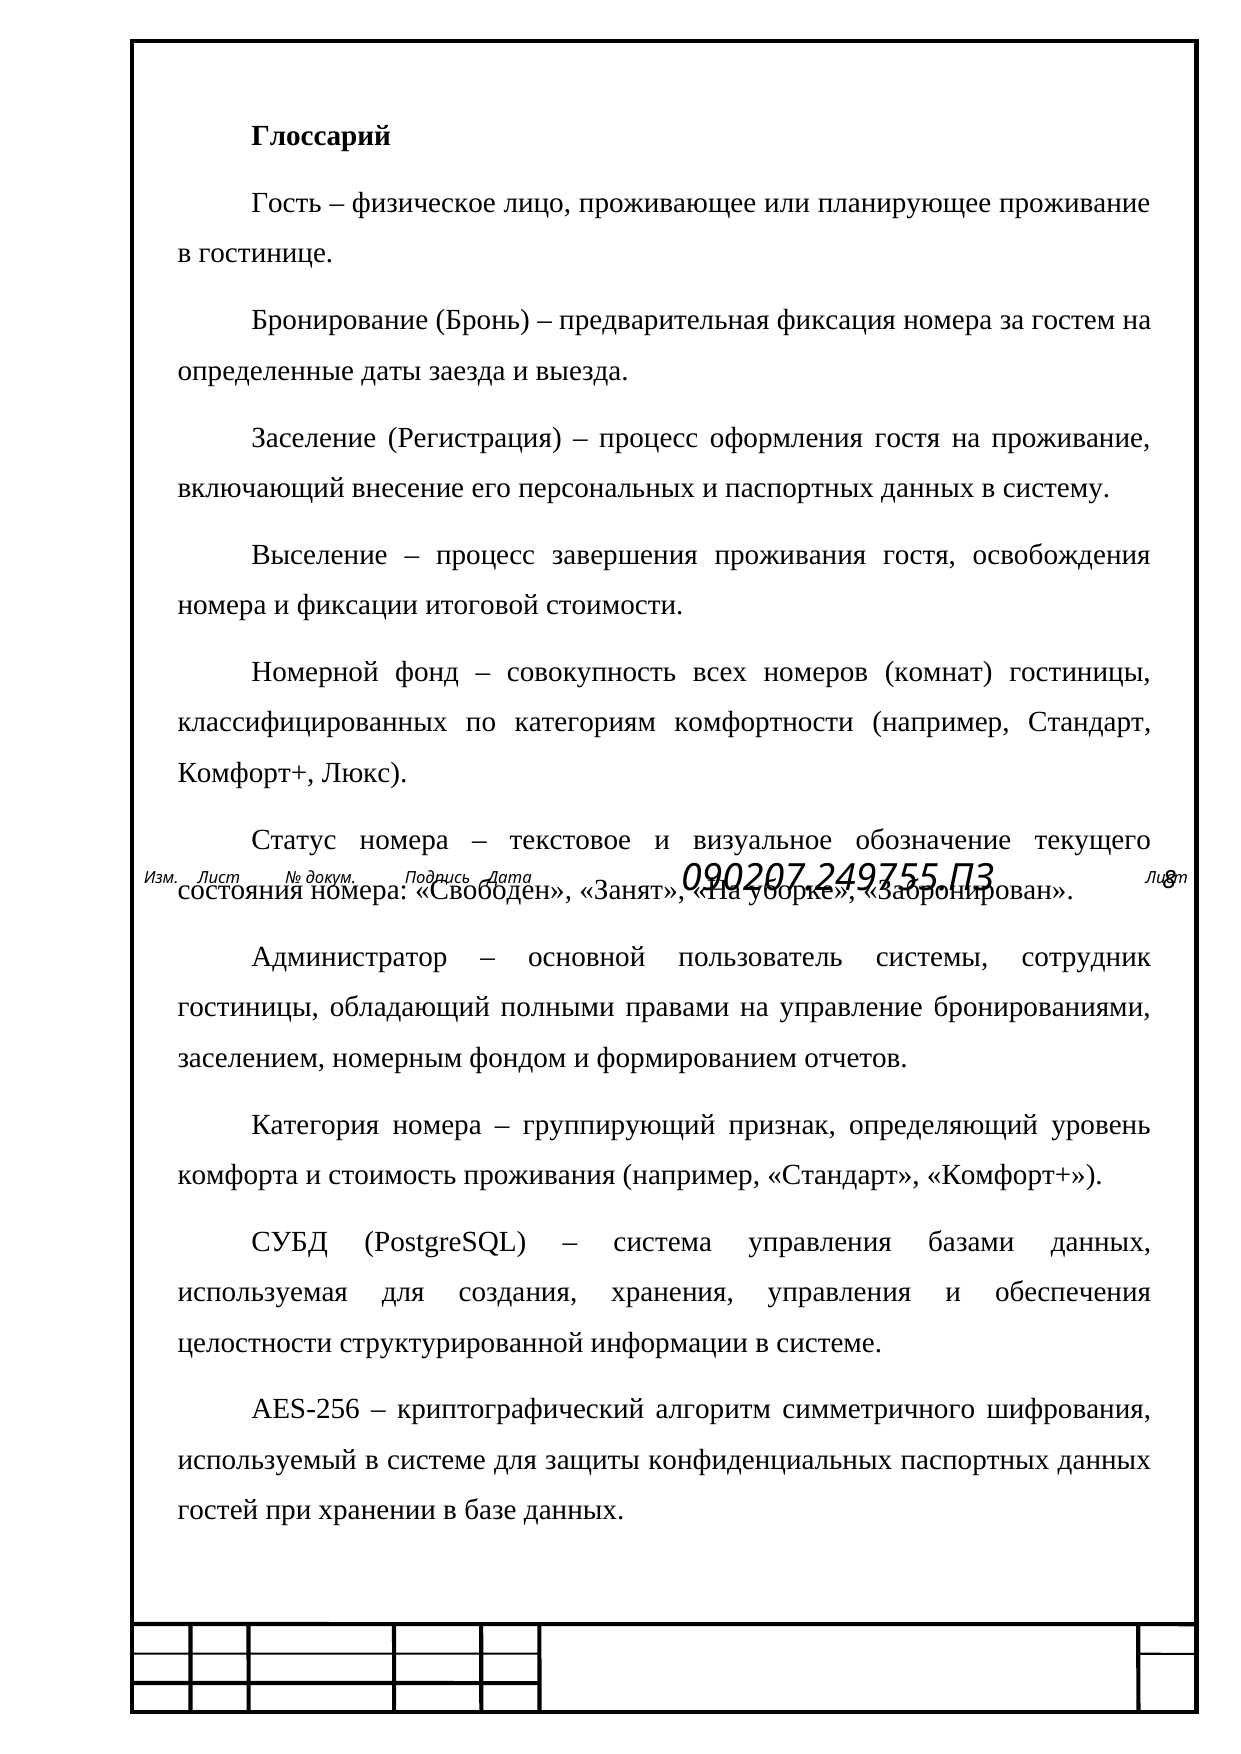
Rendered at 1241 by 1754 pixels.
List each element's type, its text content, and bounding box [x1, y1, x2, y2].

text Выселение – процесс завершения проживания гостя, освобождения номера и фиксации итоговой стоимости. [177, 537, 1152, 621]
text AES-256 – криптографический алгоритм симметричного шифрования, используемый в системе для защиты конфиденциальных паспортных данных гостей при хранении в базе данных. [177, 1392, 1152, 1526]
text Заселение (Регистрация) – процесс оформления гостя на проживание, включающий внесение его персональных и паспортных данных в систему. [177, 420, 1152, 503]
text Категория номера – группирующий признак, определяющий уровень комфорта и стоимость проживания (например, «Стандарт», «Комфорт+»). [177, 1107, 1152, 1191]
text Гость – физическое лицо, проживающее или планирующее проживание в гостинице. [177, 185, 1152, 269]
text Статус номера – текстовое и визуальное обозначение текущего состояния номера: «Свободен», «Занят», «На уборке», «Забронирован». [177, 822, 1152, 906]
text Глоссарий [177, 118, 1152, 152]
text Бронирование (Бронь) – предварительная фиксация номера за гостем на определенные даты заезда и выезда. [177, 302, 1152, 386]
text Администратор – основной пользователь системы, сотрудник гостиницы, обладающий полными правами на управление бронированиями, заселением, номерным фондом и формированием отчетов. [177, 939, 1152, 1073]
text Номерной фонд – совокупность всех номеров (комнат) гостиницы, классифицированных по категориям комфортности (например, Стандарт, Комфорт+, Люкс). [177, 654, 1152, 788]
text СУБД (PostgreSQL) – система управления базами данных, используемая для создания, хранения, управления и обеспечения целостности структурированной информации в системе. [177, 1224, 1152, 1358]
